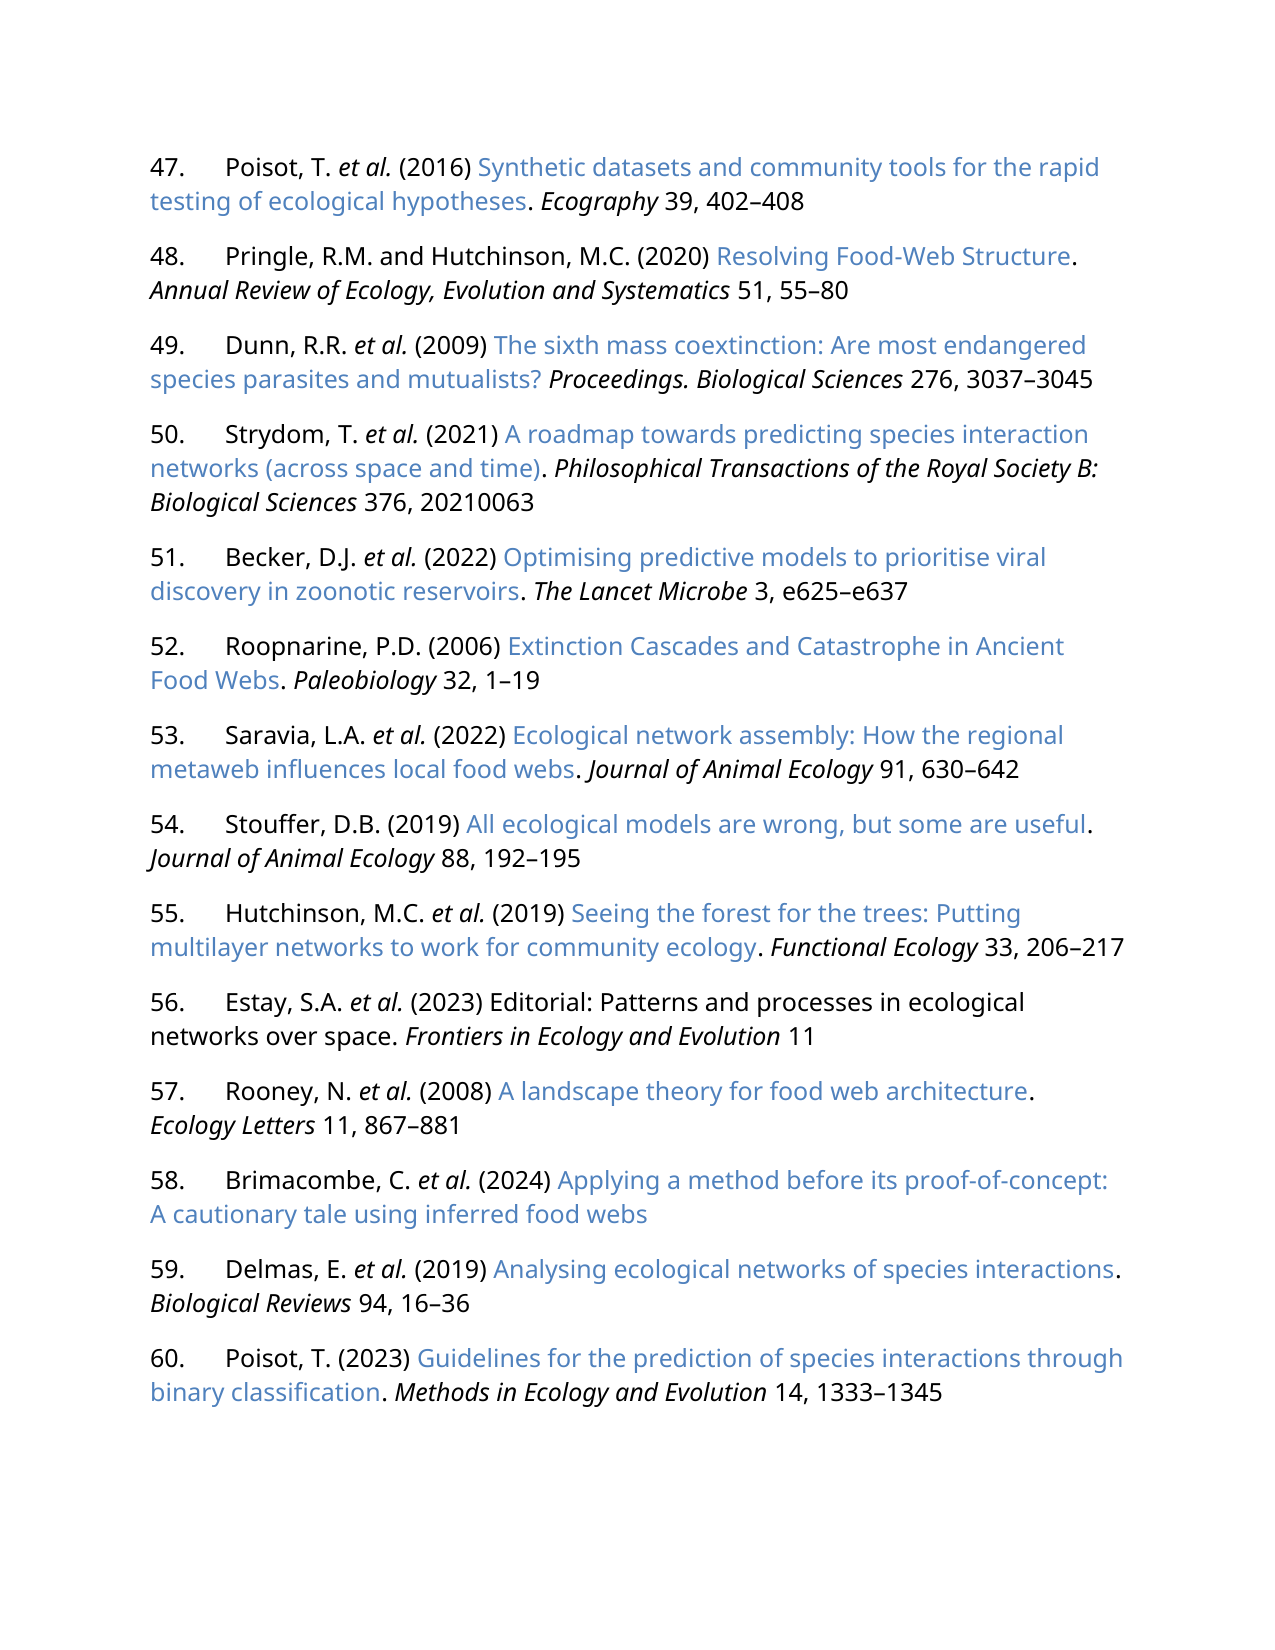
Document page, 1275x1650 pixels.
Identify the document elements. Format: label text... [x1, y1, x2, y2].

text 56. Estay, S.A. et al. (2023) Editorial: Patterns and processes in ecological networks over space. Frontiers in Ecology and Evolution 11 [150, 985, 1125, 1053]
text 52. Roopnarine, P.D. (2006) Extinction Cascades and Catastrophe in Ancient Food Webs. Paleobiology 32, 1–19 [150, 629, 1125, 697]
text 49. Dunn, R.R. et al. (2009) The sixth mass coextinction: Are most endangered species parasites and mutualists? Proceedings. Biological Sciences 276, 3037–3045 [150, 328, 1125, 396]
text 58. Brimacombe, C. et al. (2024) Applying a method before its proof-of-concept: A cautionary tale using inferred food webs [150, 1163, 1125, 1231]
text 55. Hutchinson, M.C. et al. (2019) Seeing the forest for the trees: Putting multilayer networks to work for community ecology. Functional Ecology 33, 206–217 [150, 896, 1125, 964]
text 57. Rooney, N. et al. (2008) A landscape theory for food web architecture. Ecology Letters 11, 867–881 [150, 1074, 1125, 1142]
text 51. Becker, D.J. et al. (2022) Optimising predictive models to prioritise viral discovery in zoonotic reservoirs. The Lancet Microbe 3, e625–e637 [150, 540, 1125, 608]
text 60. Poisot, T. (2023) Guidelines for the prediction of species interactions through binary classification. Methods in Ecology and Evolution 14, 1333–1345 [150, 1341, 1125, 1409]
text 50. Strydom, T. et al. (2021) A roadmap towards predicting species interaction networks (across space and time). Philosophical Transactions of the Royal Society B: Biological Sciences 376, 20210063 [150, 417, 1125, 519]
text 59. Delmas, E. et al. (2019) Analysing ecological networks of species interactions. Biological Reviews 94, 16–36 [150, 1252, 1125, 1320]
text 54. Stouffer, D.B. (2019) All ecological models are wrong, but some are useful. Journal of Animal Ecology 88, 192–195 [150, 807, 1125, 875]
text 53. Saravia, L.A. et al. (2022) Ecological network assembly: How the regional metaweb influences local food webs. Journal of Animal Ecology 91, 630–642 [150, 718, 1125, 786]
text 48. Pringle, R.M. and Hutchinson, M.C. (2020) Resolving Food-Web Structure. Annual Review of Ecology, Evolution and Systematics 51, 55–80 [150, 239, 1125, 307]
text 47. Poisot, T. et al. (2016) Synthetic datasets and community tools for the rapid testing of ecological hypotheses. Ecography 39, 402–408 [150, 150, 1125, 218]
